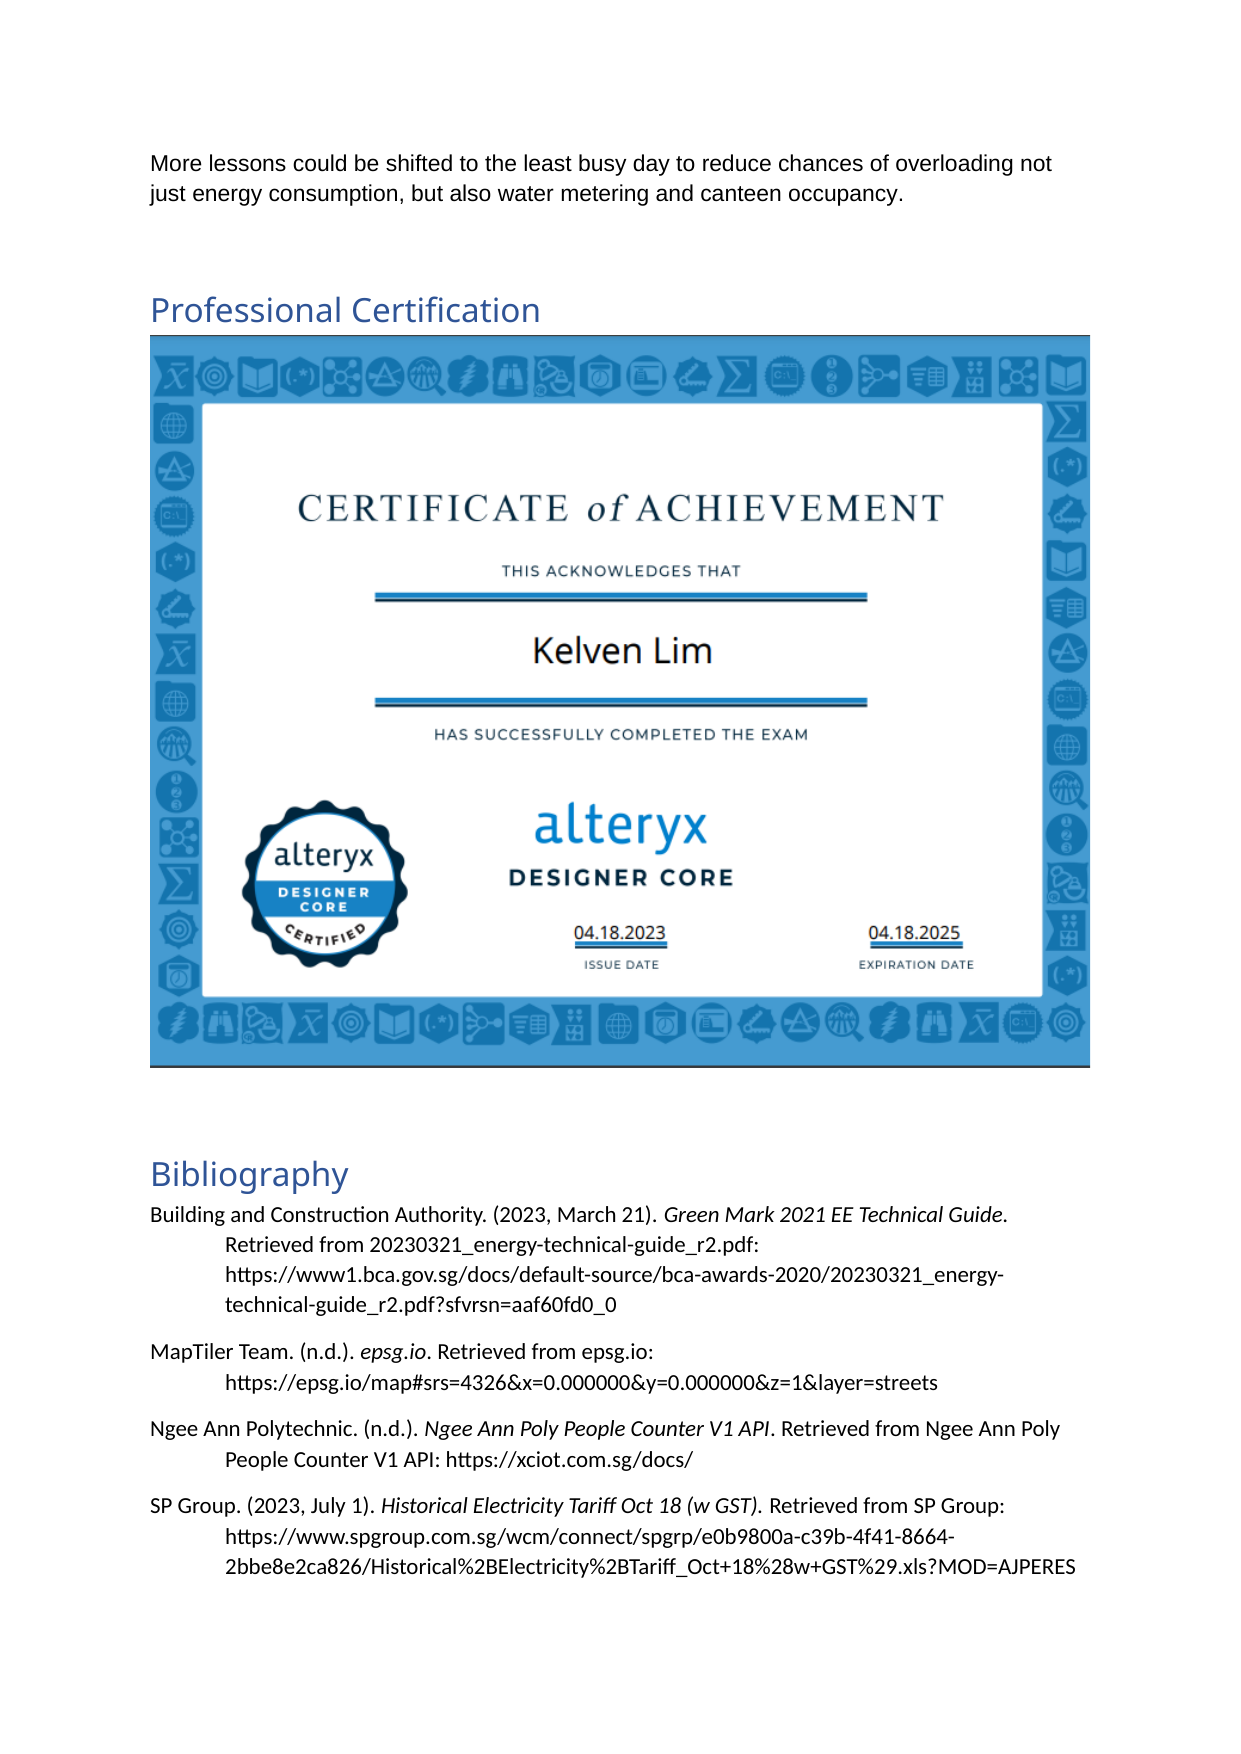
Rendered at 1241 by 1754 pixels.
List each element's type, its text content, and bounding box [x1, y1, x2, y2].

subtitle Professional Certification [150, 286, 1090, 332]
picture [150, 335, 1091, 1068]
text More lessons could be shifted to the least busy day to reduce chances of overloading not just energy consumption, but also water metering and canteen occupancy. [150, 150, 1090, 207]
